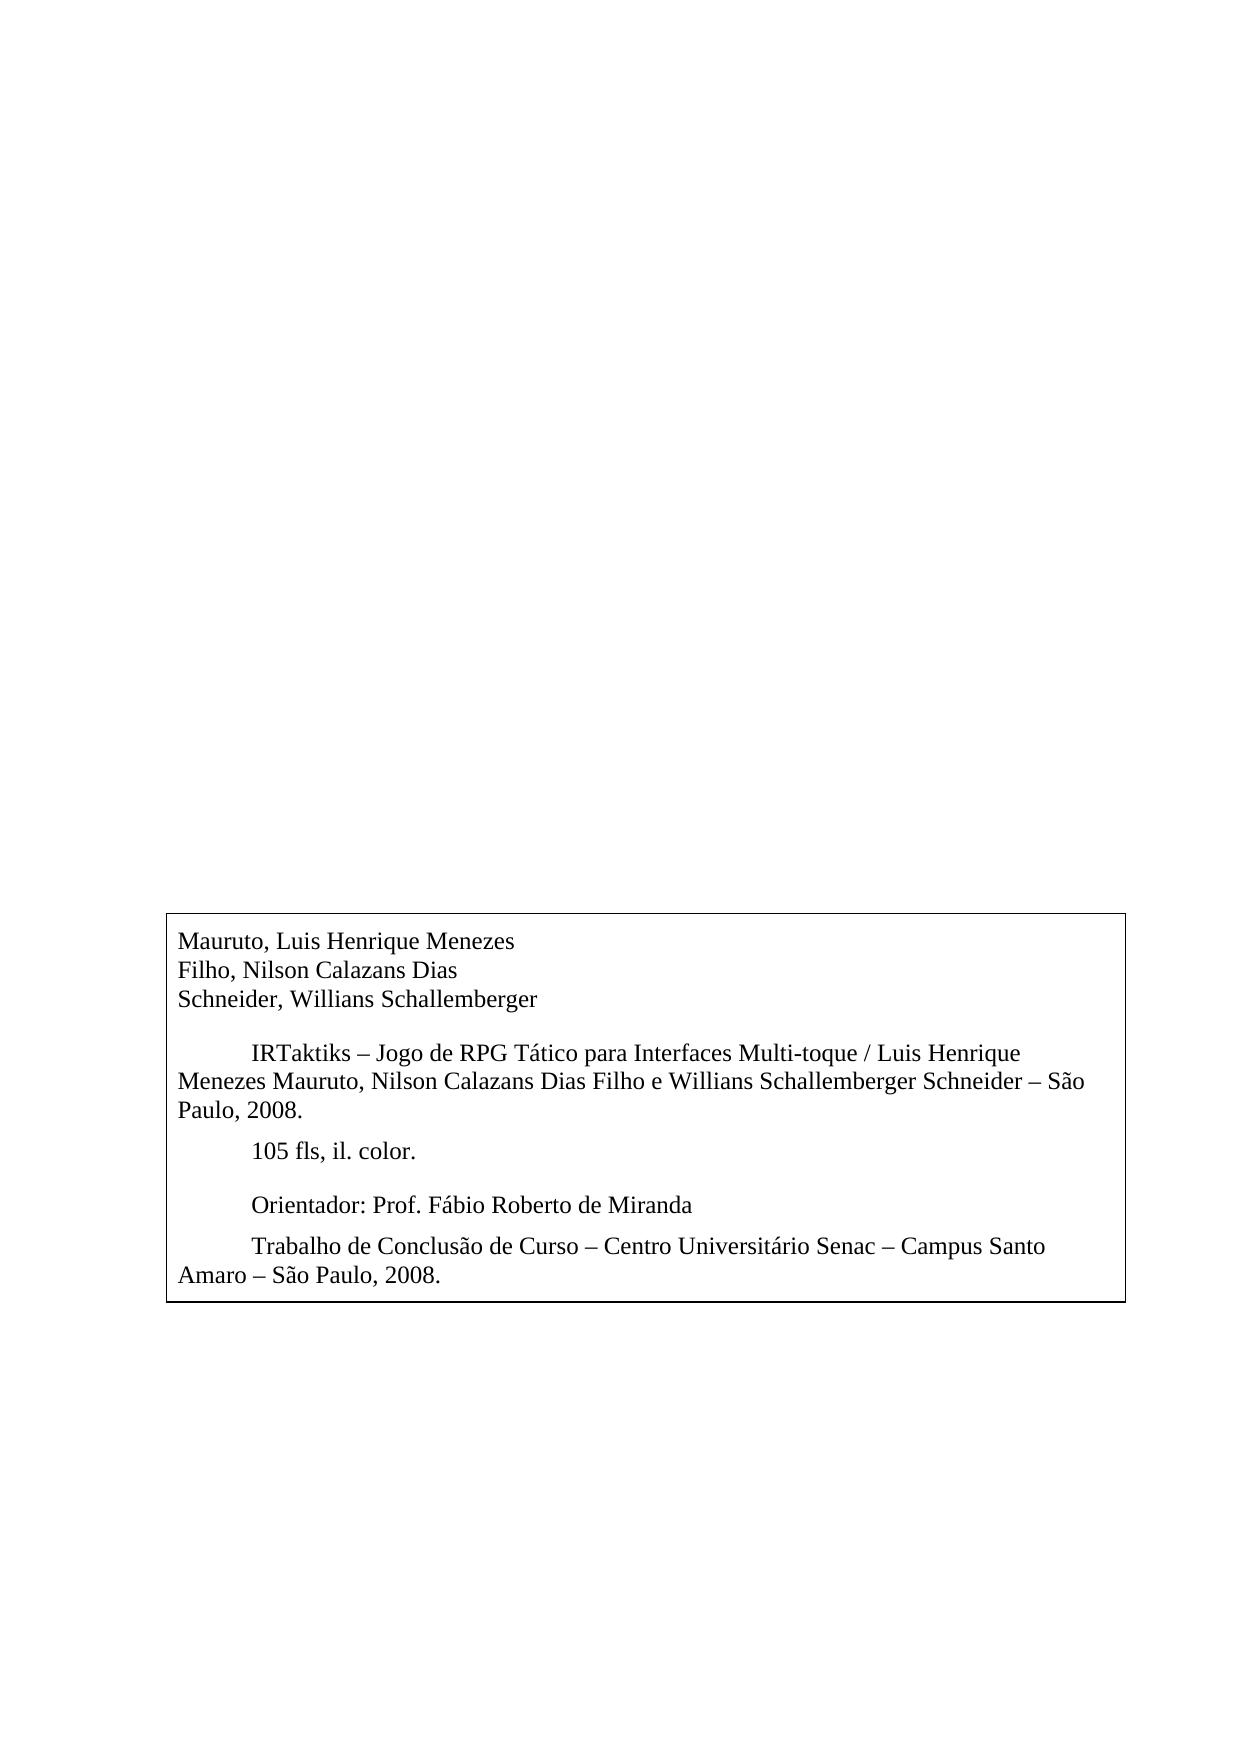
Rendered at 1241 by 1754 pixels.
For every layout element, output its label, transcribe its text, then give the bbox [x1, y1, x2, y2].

table_header Mauruto, Luis Henrique Menezes Filho, Nilson Calazans Dias Schneider, Willians Schallemberger IRTaktiks – Jogo de RPG Tático para Interfaces Multi-toque / Luis Henrique Menezes Mauruto, Nilson Calazans Dias Filho e Willians Schallemberger Schneider – São Paulo, 2008. fls, il. color. Orientador: Prof. Fábio Roberto de Miranda Trabalho de Conclusão de Curso – Centro Universitário Senac – Campus Santo Amaro – São Paulo, 2008. [167, 914, 1125, 1301]
